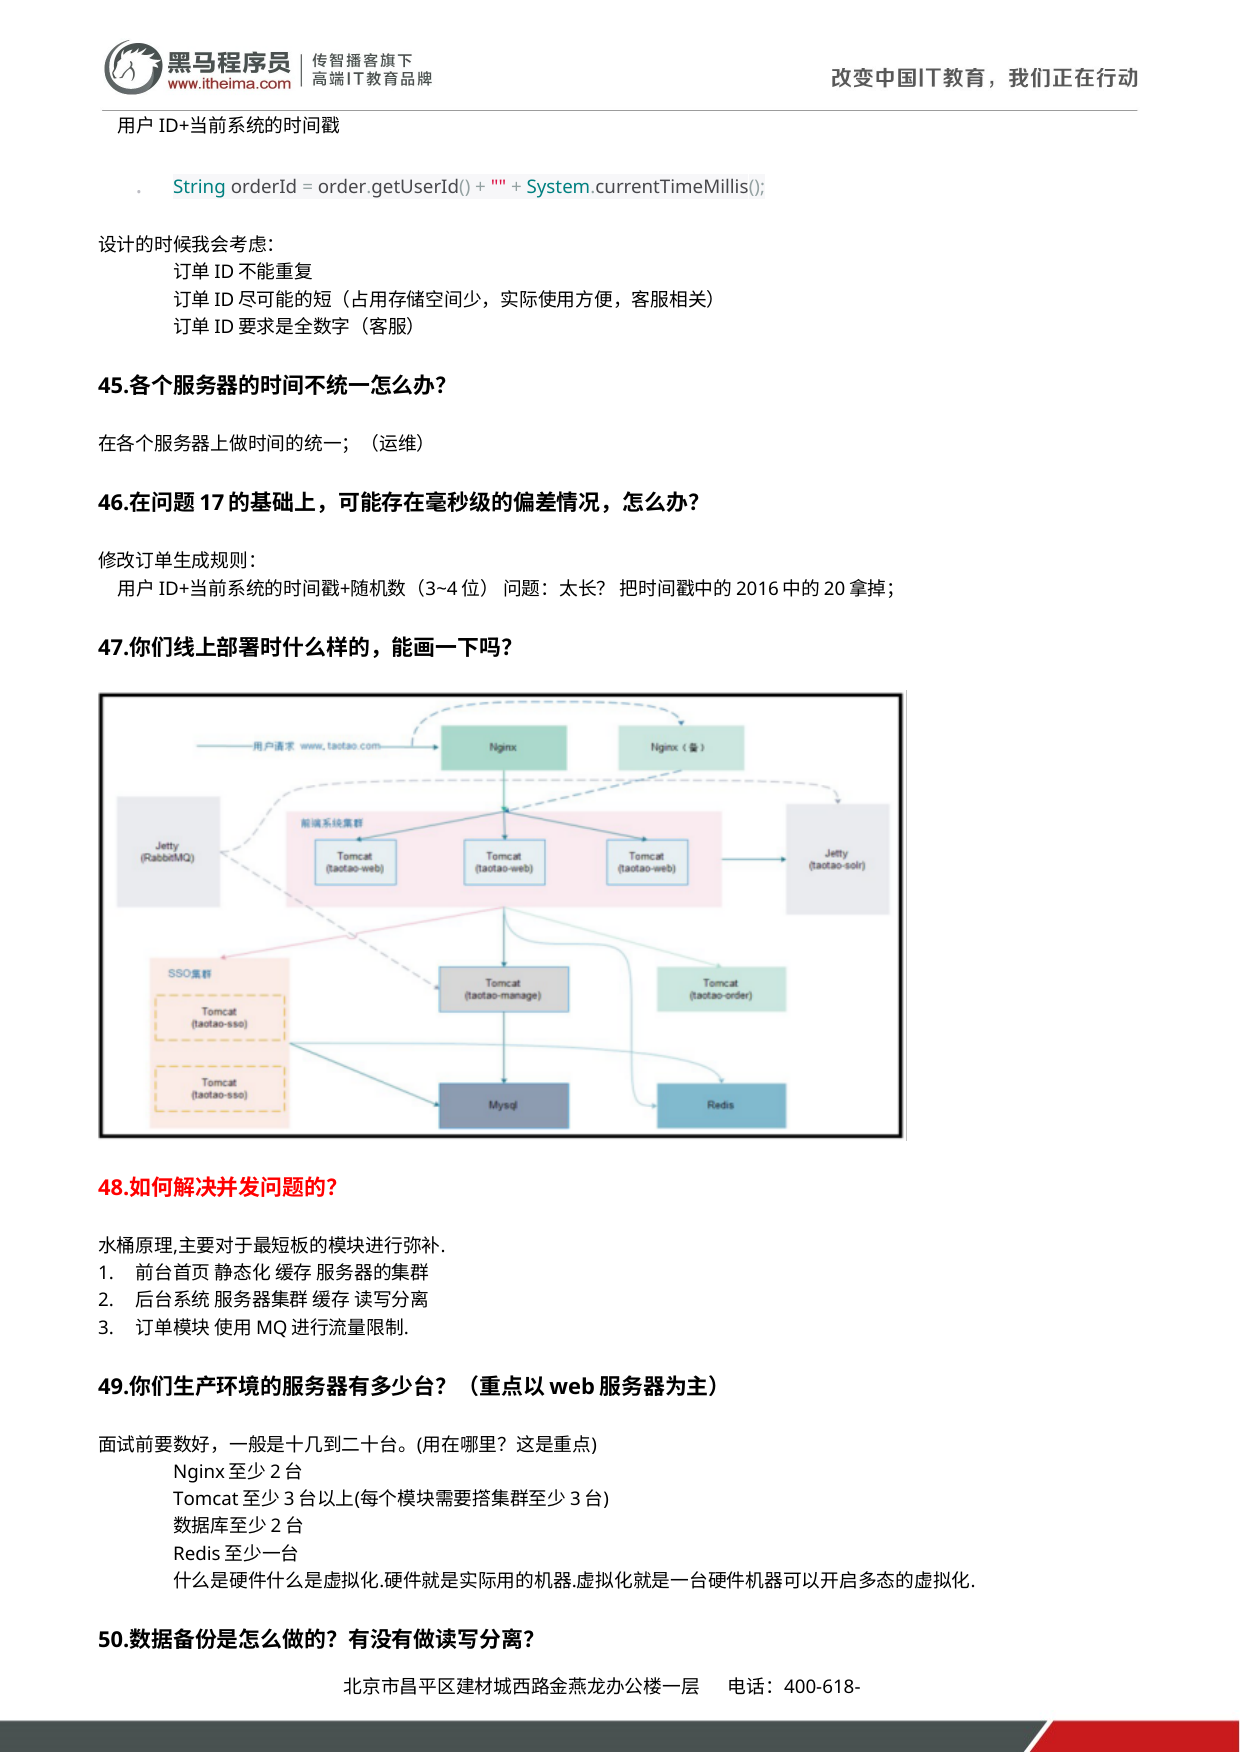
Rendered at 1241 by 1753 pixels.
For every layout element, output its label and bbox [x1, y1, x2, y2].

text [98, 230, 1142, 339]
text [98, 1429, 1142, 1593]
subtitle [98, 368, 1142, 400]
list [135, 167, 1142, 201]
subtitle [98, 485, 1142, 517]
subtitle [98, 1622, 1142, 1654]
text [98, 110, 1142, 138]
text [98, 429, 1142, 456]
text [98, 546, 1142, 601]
picture [97, 690, 908, 1141]
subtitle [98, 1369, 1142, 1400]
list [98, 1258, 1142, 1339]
picture [0, 1710, 1240, 1752]
picture [100, 38, 1140, 110]
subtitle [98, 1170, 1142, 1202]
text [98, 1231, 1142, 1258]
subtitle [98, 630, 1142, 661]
